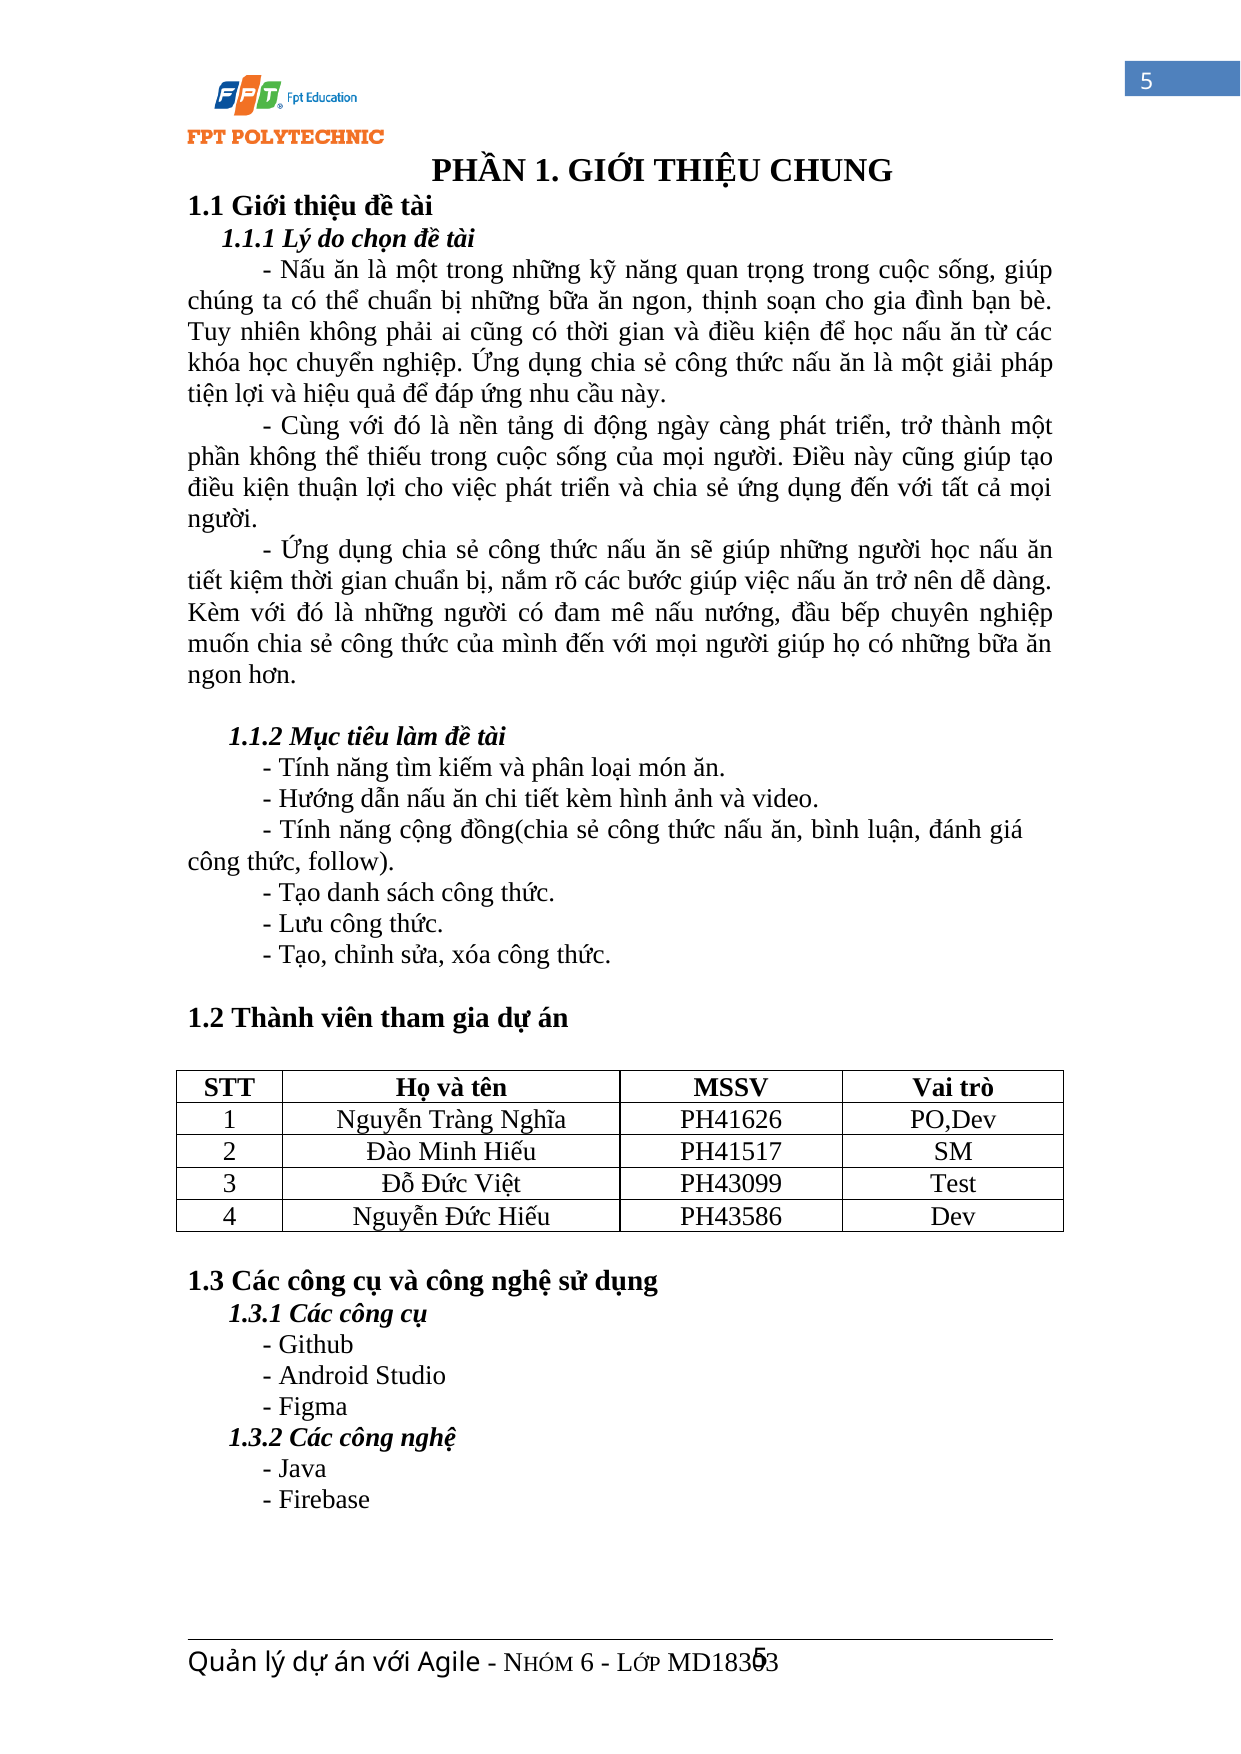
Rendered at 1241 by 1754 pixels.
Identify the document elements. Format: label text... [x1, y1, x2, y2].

table_cell PH43586 [621, 1200, 842, 1231]
table_cell Nguyễn Đức Hiếu [283, 1200, 619, 1231]
list - Figma [187, 1390, 1053, 1421]
table_header STT [177, 1071, 282, 1102]
text - Tính năng tìm kiếm và phân loại món ăn. [217, 751, 1024, 782]
table_cell PO,Dev [843, 1103, 1063, 1134]
text PHẦN 1. GIỚI THIỆU CHUNG [187, 150, 1054, 188]
list 1.3.2 Các công nghệ [187, 1421, 1053, 1452]
table_cell Nguyễn Tràng Nghĩa [283, 1103, 619, 1134]
table_cell PH43099 [621, 1168, 842, 1199]
table_cell 3 [177, 1168, 282, 1199]
table_header Vai trò [843, 1071, 1063, 1102]
table_cell Test [843, 1168, 1063, 1199]
table_header MSSV [621, 1071, 842, 1102]
table_cell 2 [177, 1135, 282, 1167]
text - Cùng với đó là nền tảng di động ngày càng phát triển, trở thành một phần không thể thiếu trong cuộc sống của mọi người. Điều này cũng giúp tạo điều kiện thuận lợi cho việc phát triển và chia sẻ ứng dụng đến với tất cả mọi người. [187, 409, 1054, 533]
text - Hướng dẫn nấu ăn chi tiết kèm hình ảnh và video. [217, 782, 1024, 814]
list 1.2 Thành viên tham gia dự án [187, 1001, 1053, 1034]
list 1.1.1 Lý do chọn đề tài [187, 222, 1053, 253]
table_header Họ và tên [283, 1071, 619, 1102]
table_cell PH41517 [621, 1135, 842, 1167]
list - Firebase [187, 1483, 1053, 1515]
list 1.3.1 Các công cụ [187, 1297, 1053, 1328]
text - Lưu công thức. [217, 907, 1024, 938]
text - Nấu ăn là một trong những kỹ năng quan trọng trong cuộc sống, giúp chúng ta có thể chuẩn bị những bữa ăn ngon, thịnh soạn cho gia đình bạn bè. Tuy nhiên không phải ai cũng có thời gian và điều kiện để học nấu ăn từ các khóa học chuyển nghiệp. Ứng dụng chia sẻ công thức nấu ăn là một giải pháp tiện lợi và hiệu quả để đáp ứng nhu cầu này. [187, 253, 1054, 409]
text - Ứng dụng chia sẻ công thức nấu ăn sẽ giúp những người học nấu ăn tiết kiệm thời gian chuẩn bị, nắm rõ các bước giúp việc nấu ăn trở nên dễ dàng. Kèm với đó là những người có đam mê nấu nướng, đầu bếp chuyên nghiệp muốn chia sẻ công thức của mình đến với mọi người giúp họ có những bữa ăn ngon hơn. [187, 533, 1054, 689]
table_cell PH41626 [621, 1103, 842, 1134]
list - Java [187, 1452, 1053, 1483]
text - Tạo, chỉnh sửa, xóa công thức. [217, 938, 1024, 969]
list - Github [187, 1328, 1053, 1359]
table_cell Đỗ Đức Việt [283, 1168, 619, 1199]
list 1.1 Giới thiệu đề tài [187, 188, 1053, 222]
text - Tính năng cộng đồng(chia sẻ công thức nấu ăn, bình luận, đánh giá công thức, follow). [187, 814, 1024, 876]
table_cell 4 [177, 1200, 282, 1231]
text - Tạo danh sách công thức. [217, 876, 1024, 907]
table_cell SM [843, 1135, 1063, 1167]
table_cell 1 [177, 1103, 282, 1134]
table_cell Đào Minh Hiếu [283, 1135, 619, 1167]
list 1.3 Các công cụ và công nghệ sử dụng [187, 1263, 1053, 1297]
list - Android Studio [187, 1359, 1053, 1390]
list 1.1.2 Mục tiêu làm đề tài [187, 720, 1053, 751]
picture [187, 75, 385, 144]
table_cell Dev [843, 1200, 1063, 1231]
